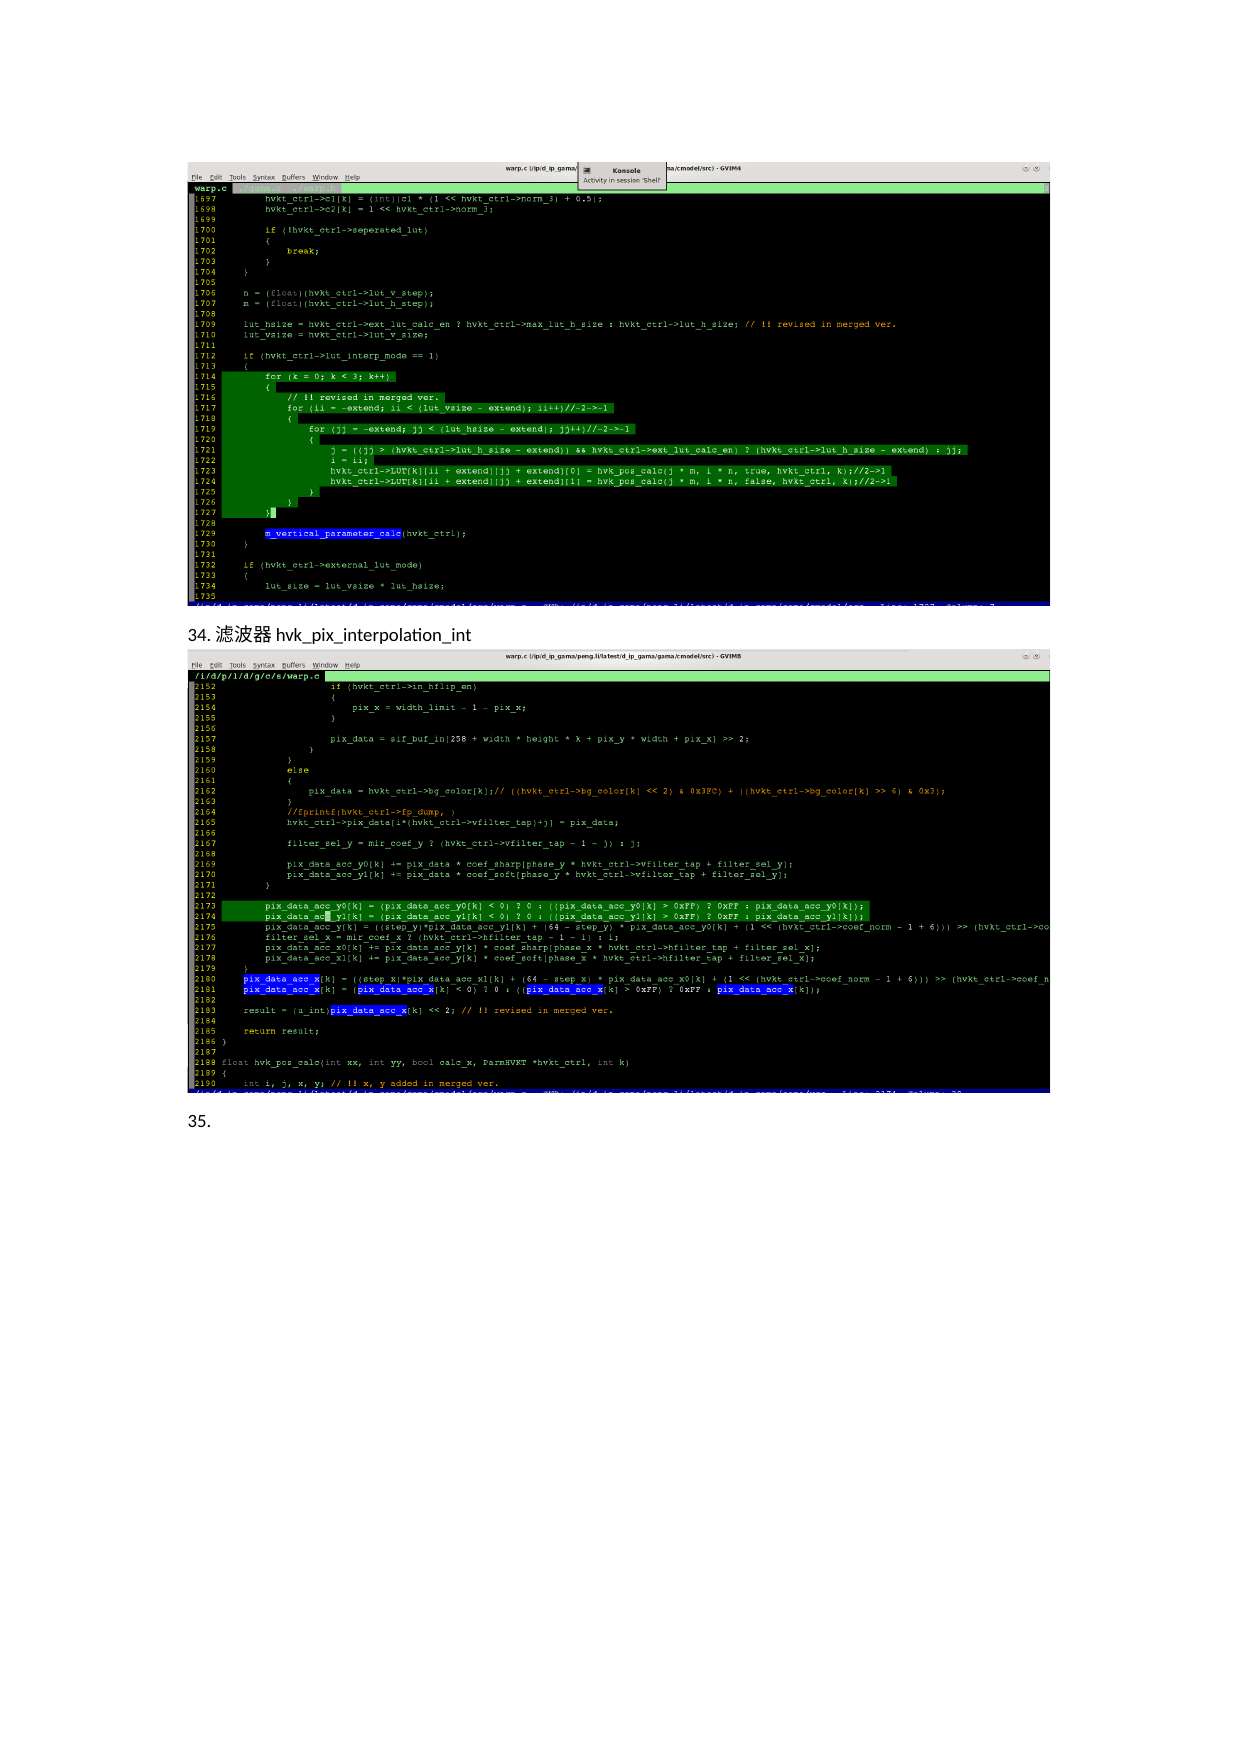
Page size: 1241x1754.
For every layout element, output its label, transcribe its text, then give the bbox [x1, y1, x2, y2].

picture [187, 649, 1051, 1093]
picture [187, 162, 1051, 606]
list 滤波器hvk_pix_interpolation_int [187, 617, 1053, 649]
